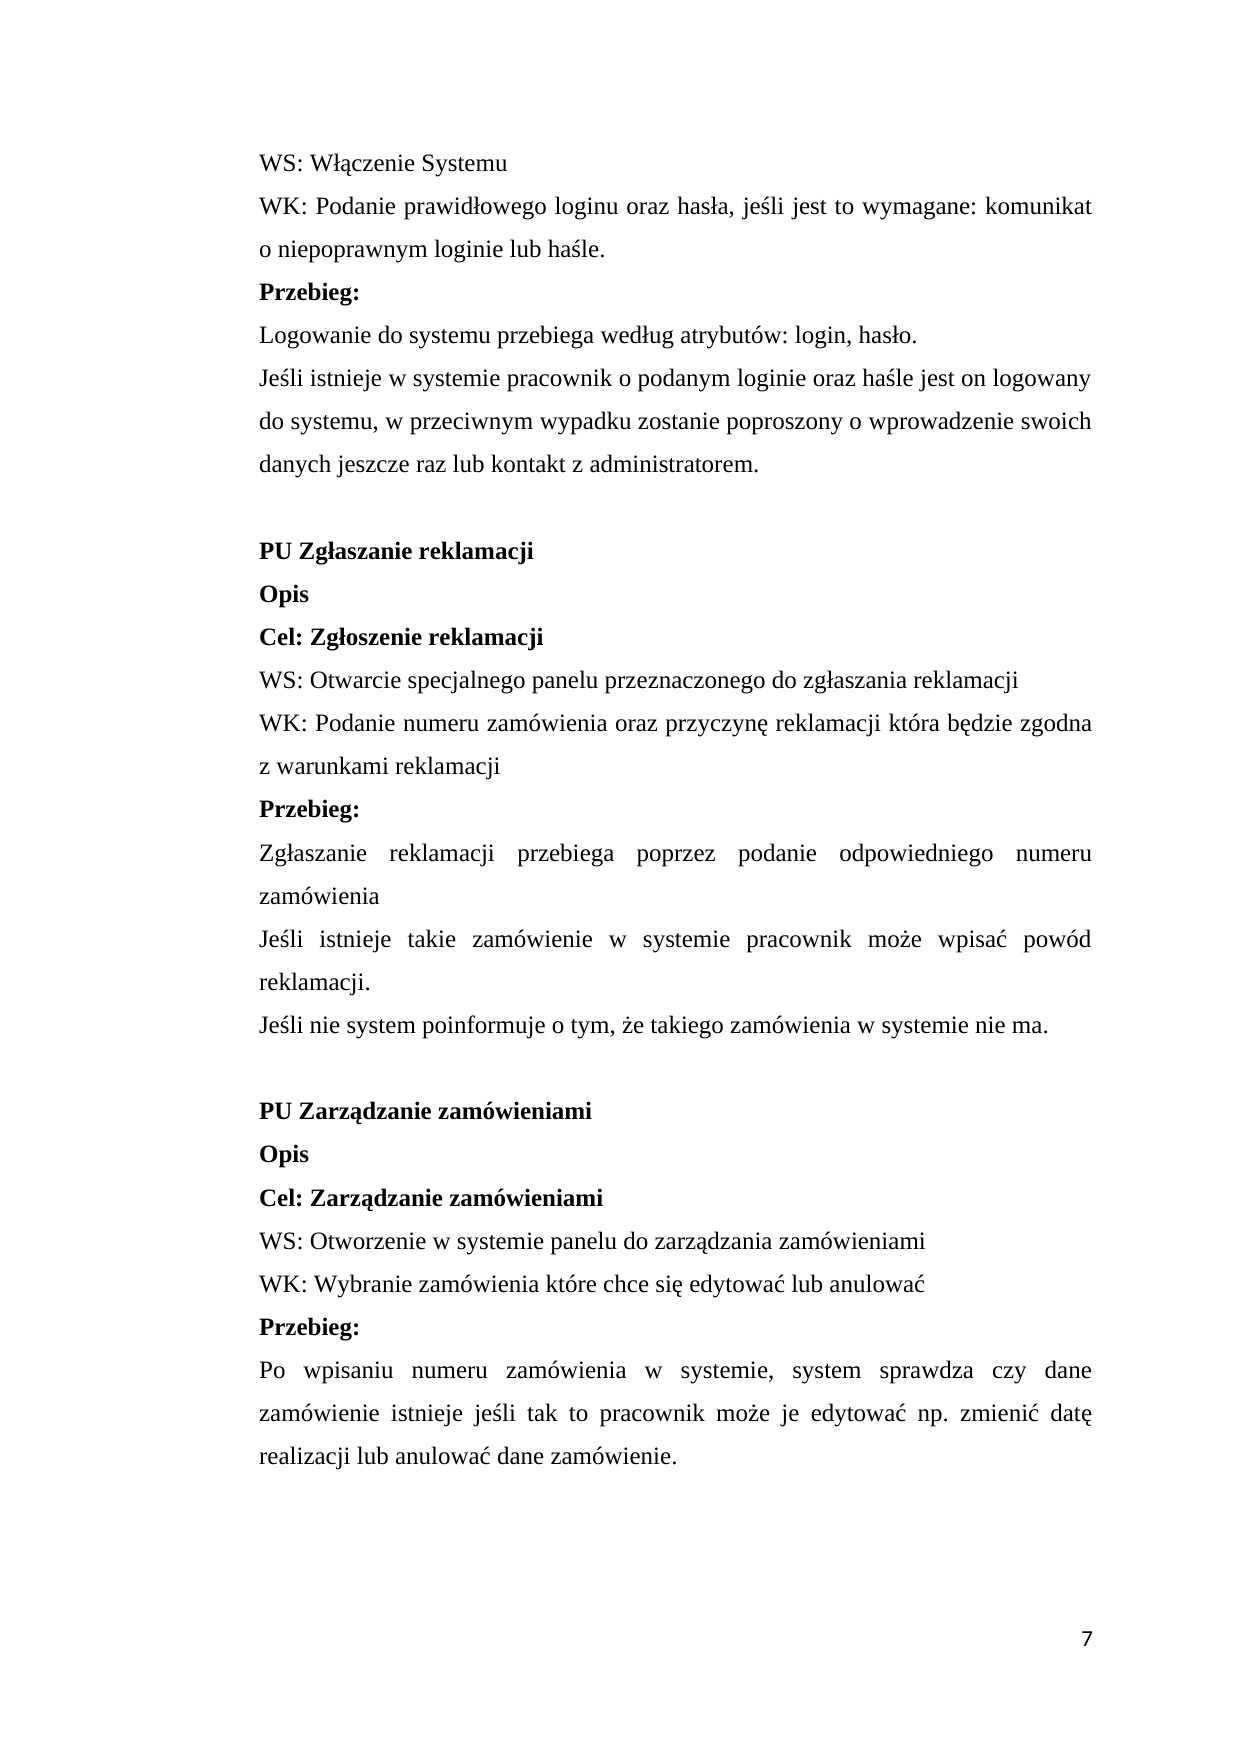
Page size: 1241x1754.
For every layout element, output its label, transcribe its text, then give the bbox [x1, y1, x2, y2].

list Jeśli nie system poinformuje o tym, że takiego zamówienia w systemie nie ma. [259, 1010, 1093, 1039]
list Logowanie do systemu przebiega według atrybutów: login, hasło. [259, 320, 1093, 349]
list WS: Otwarcie specjalnego panelu przeznaczonego do zgłaszania reklamacji [259, 665, 1093, 694]
list Jeśli istnieje w systemie pracownik o podanym loginie oraz haśle jest on logowany do systemu, w przeciwnym wypadku zostanie poproszony o wprowadzenie swoich danych jeszcze raz lub kontakt z administratorem. [259, 363, 1093, 478]
list Opis [259, 1139, 1093, 1168]
list Cel: Zgłoszenie reklamacji [259, 622, 1093, 651]
list Opis [259, 579, 1093, 608]
list WS: Włączenie Systemu [259, 148, 1093, 176]
list PU Zarządzanie zamówieniami [259, 1096, 1093, 1125]
list PU Zgłaszanie reklamacji [259, 536, 1093, 564]
list WK: Podanie prawidłowego loginu oraz hasła, jeśli jest to wymagane: komunikat o niepoprawnym loginie lub haśle. [259, 191, 1093, 263]
list Po wpisaniu numeru zamówienia w systemie, system sprawdza czy dane zamówienie istnieje jeśli tak to pracownik może je edytować np. zmienić datę realizacji lub anulować dane zamówienie. [259, 1355, 1093, 1470]
list Przebieg: [259, 1312, 1093, 1341]
list Zgłaszanie reklamacji przebiega poprzez podanie odpowiedniego numeru zamówienia [259, 838, 1093, 909]
list Jeśli istnieje takie zamówienie w systemie pracownik może wpisać powód reklamacji. [259, 924, 1093, 996]
list WK: Wybranie zamówienia które chce się edytować lub anulować [259, 1269, 1093, 1298]
list WS: Otworzenie w systemie panelu do zarządzania zamówieniami [259, 1226, 1093, 1254]
list WK: Podanie numeru zamówienia oraz przyczynę reklamacji która będzie zgodna z warunkami reklamacji [259, 708, 1093, 780]
list Cel: Zarządzanie zamówieniami [259, 1183, 1093, 1211]
list Przebieg: [259, 277, 1093, 306]
list Przebieg: [259, 794, 1093, 823]
